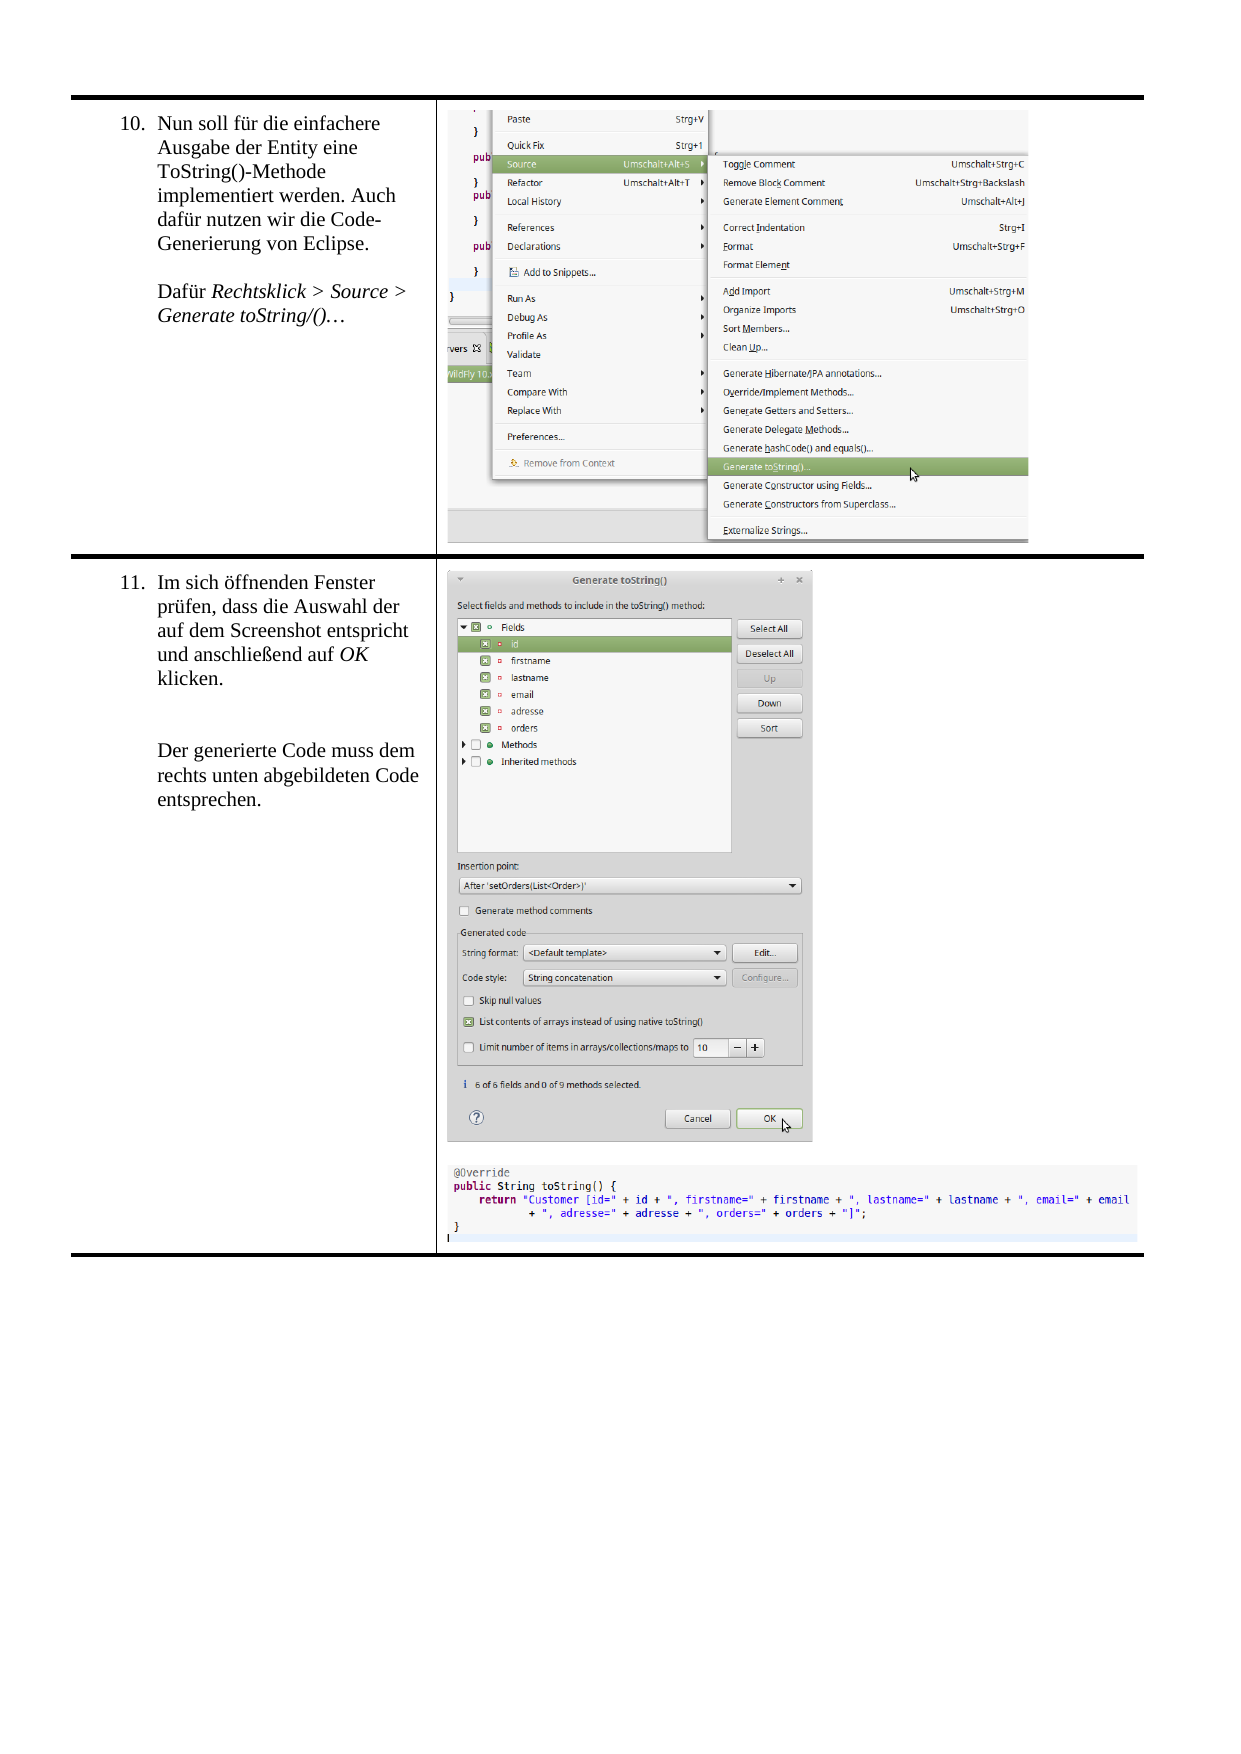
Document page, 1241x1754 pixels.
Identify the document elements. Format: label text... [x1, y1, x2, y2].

table_cell [437, 100, 1143, 554]
picture [447, 1165, 1138, 1242]
table_cell [437, 559, 1143, 1253]
picture [447, 110, 1029, 543]
table_cell Im sich öffnenden Fenster prüfen, dass die Auswahl der auf dem Screenshot entspricht und anschließend auf OK klicken. Der generierte Code muss dem rechts unten abgebildeten Code entsprechen. [71, 559, 436, 1253]
picture [447, 570, 813, 1142]
table_cell Nun soll für die einfachere Ausgabe der Entity eine ToString()-Methode implementiert werden. Auch dafür nutzen wir die Code-Generierung von Eclipse. Dafür Rechtsklick > Source > Generate toString/()… [71, 100, 436, 554]
